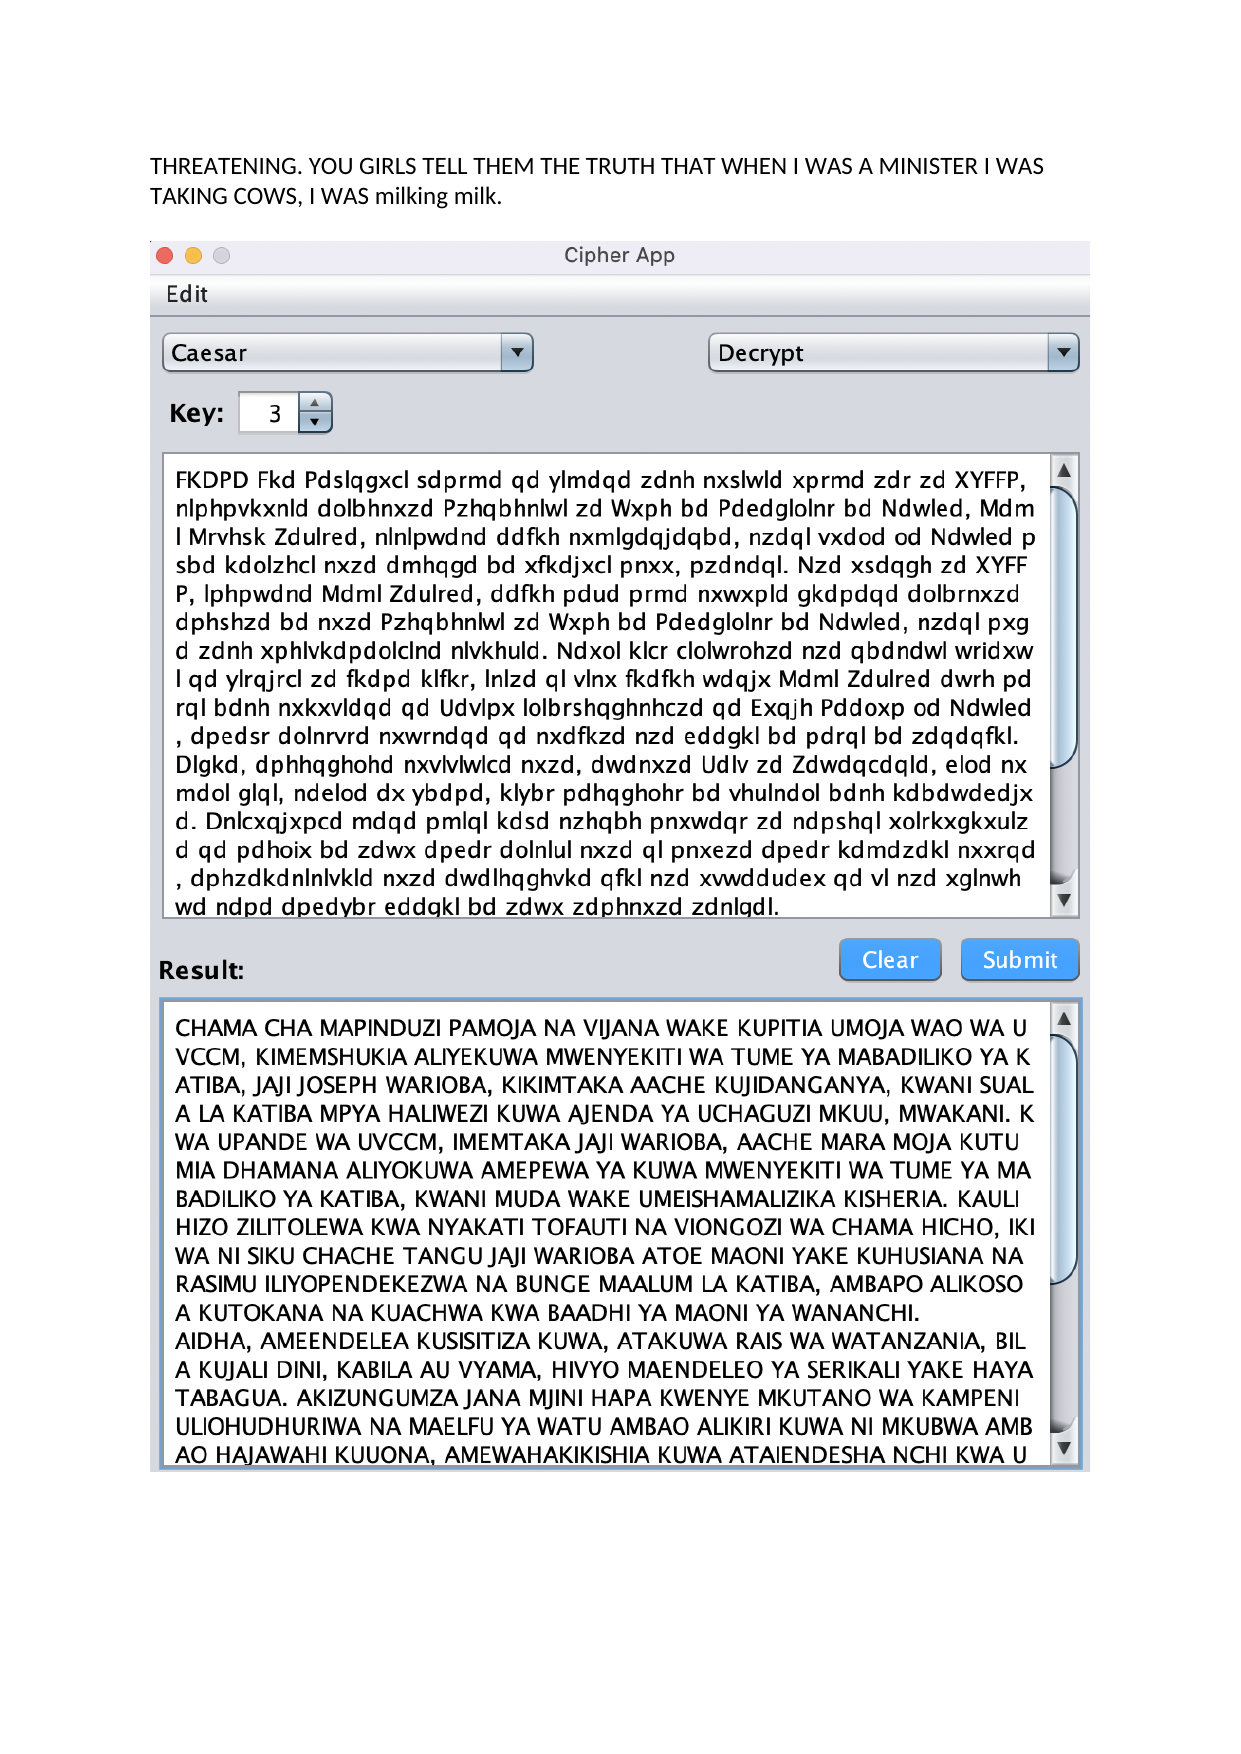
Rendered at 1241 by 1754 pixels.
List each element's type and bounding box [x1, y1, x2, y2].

text [150, 150, 1090, 211]
picture [150, 241, 1091, 1472]
